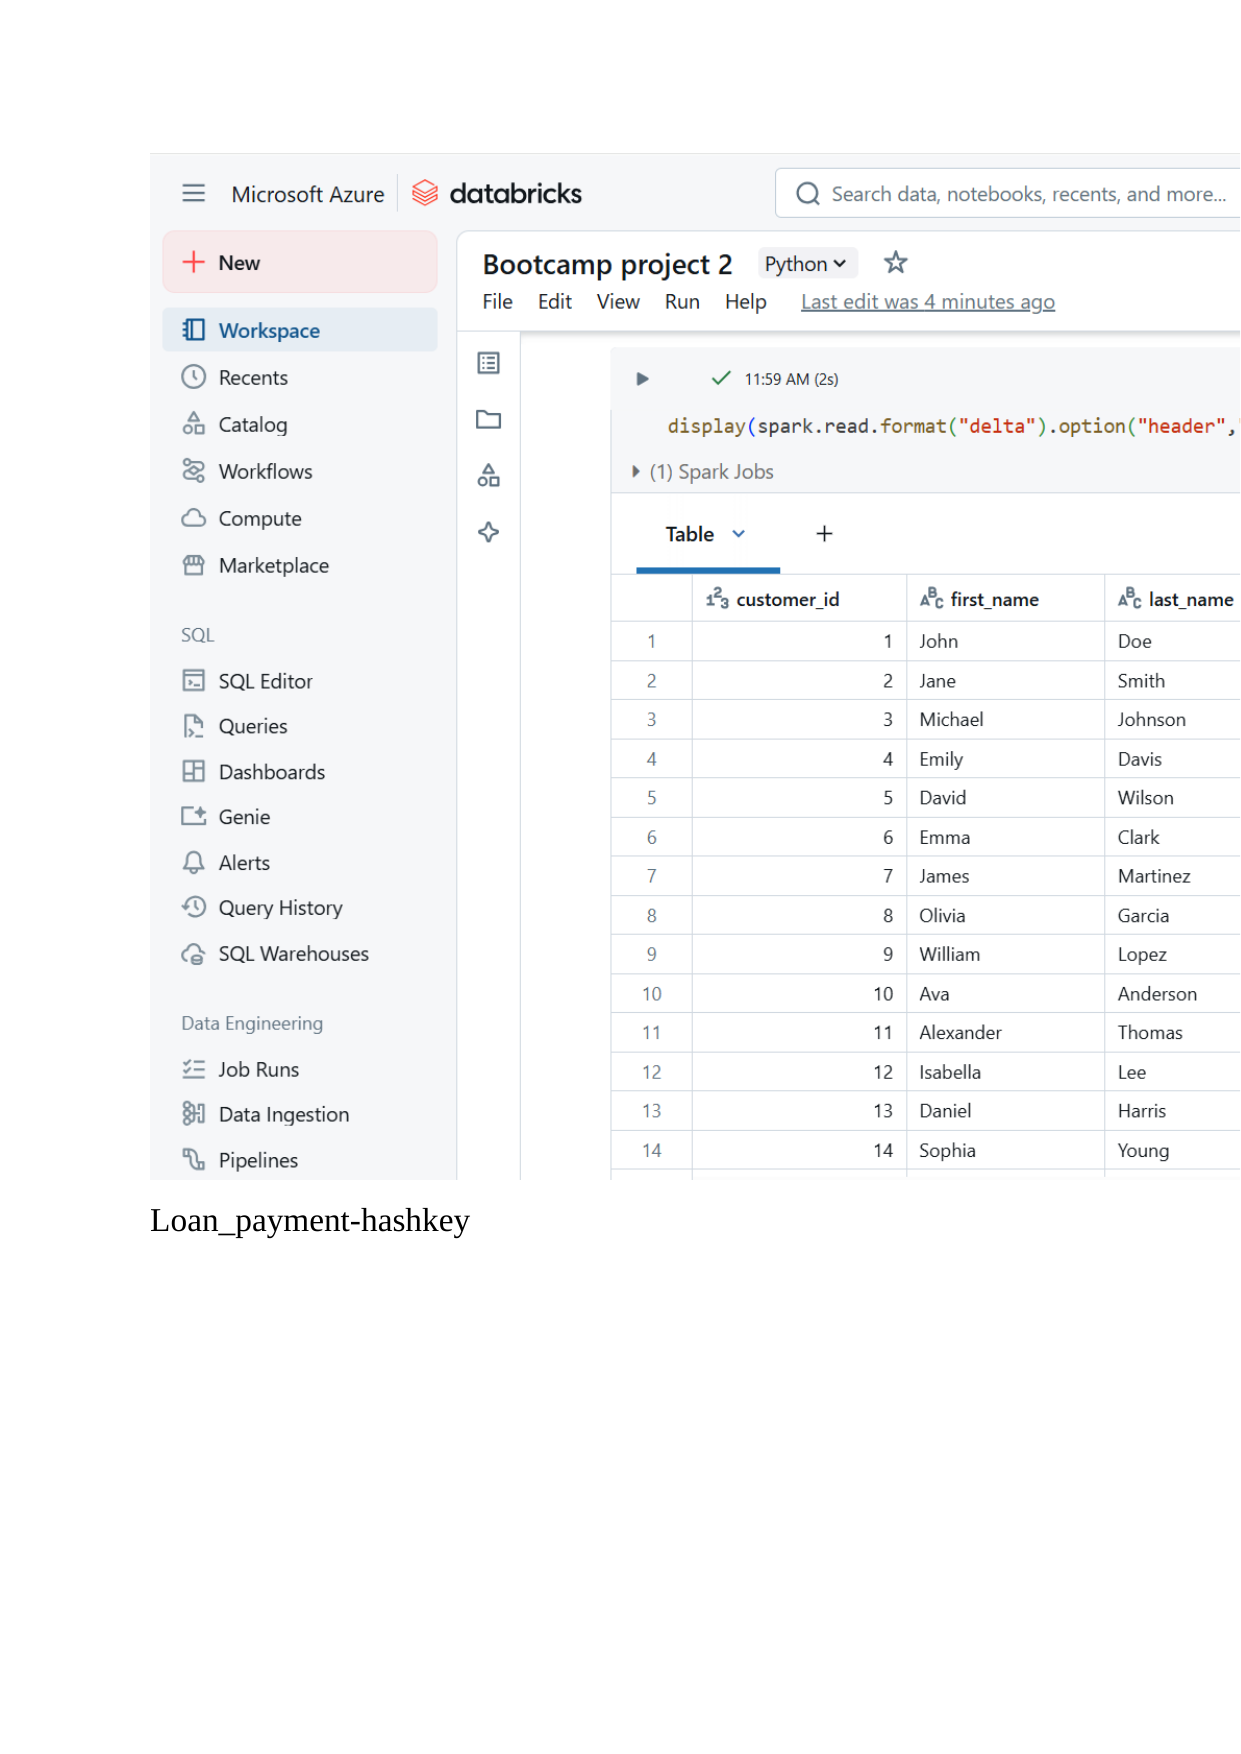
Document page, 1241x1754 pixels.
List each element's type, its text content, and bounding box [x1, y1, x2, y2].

text Loan_payment-hashkey [150, 1200, 1090, 1239]
picture [150, 150, 1241, 1180]
